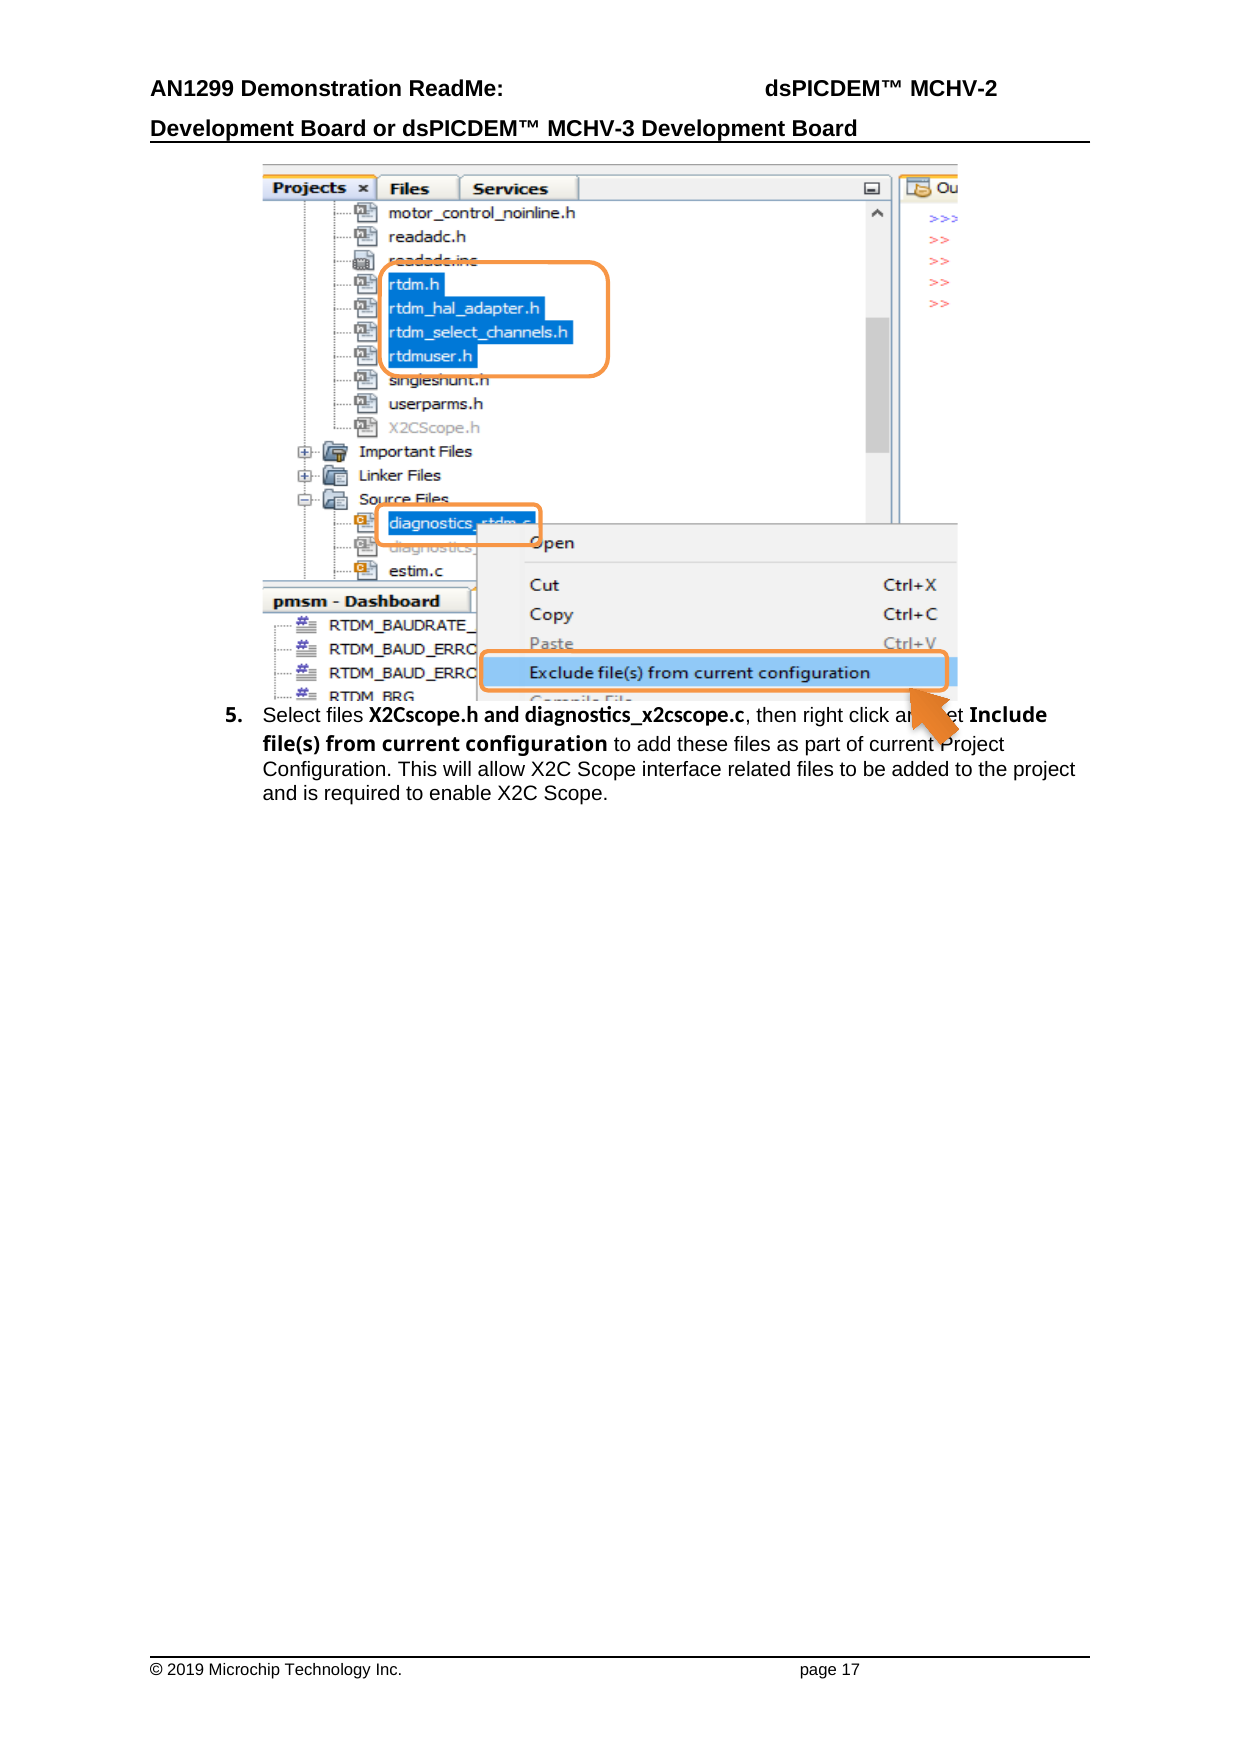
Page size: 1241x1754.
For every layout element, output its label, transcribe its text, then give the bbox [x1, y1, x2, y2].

picture [484, 654, 944, 688]
picture [262, 164, 958, 701]
list Select files X2Cscope.h and diagnostics_x2cscope.c, then right click and set Include file(s) from current configuration to add these files as part of current Project Configuration. This will allow X2C Scope interface related files to be added to the project and is required to enable X2C Scope. [225, 700, 1090, 805]
